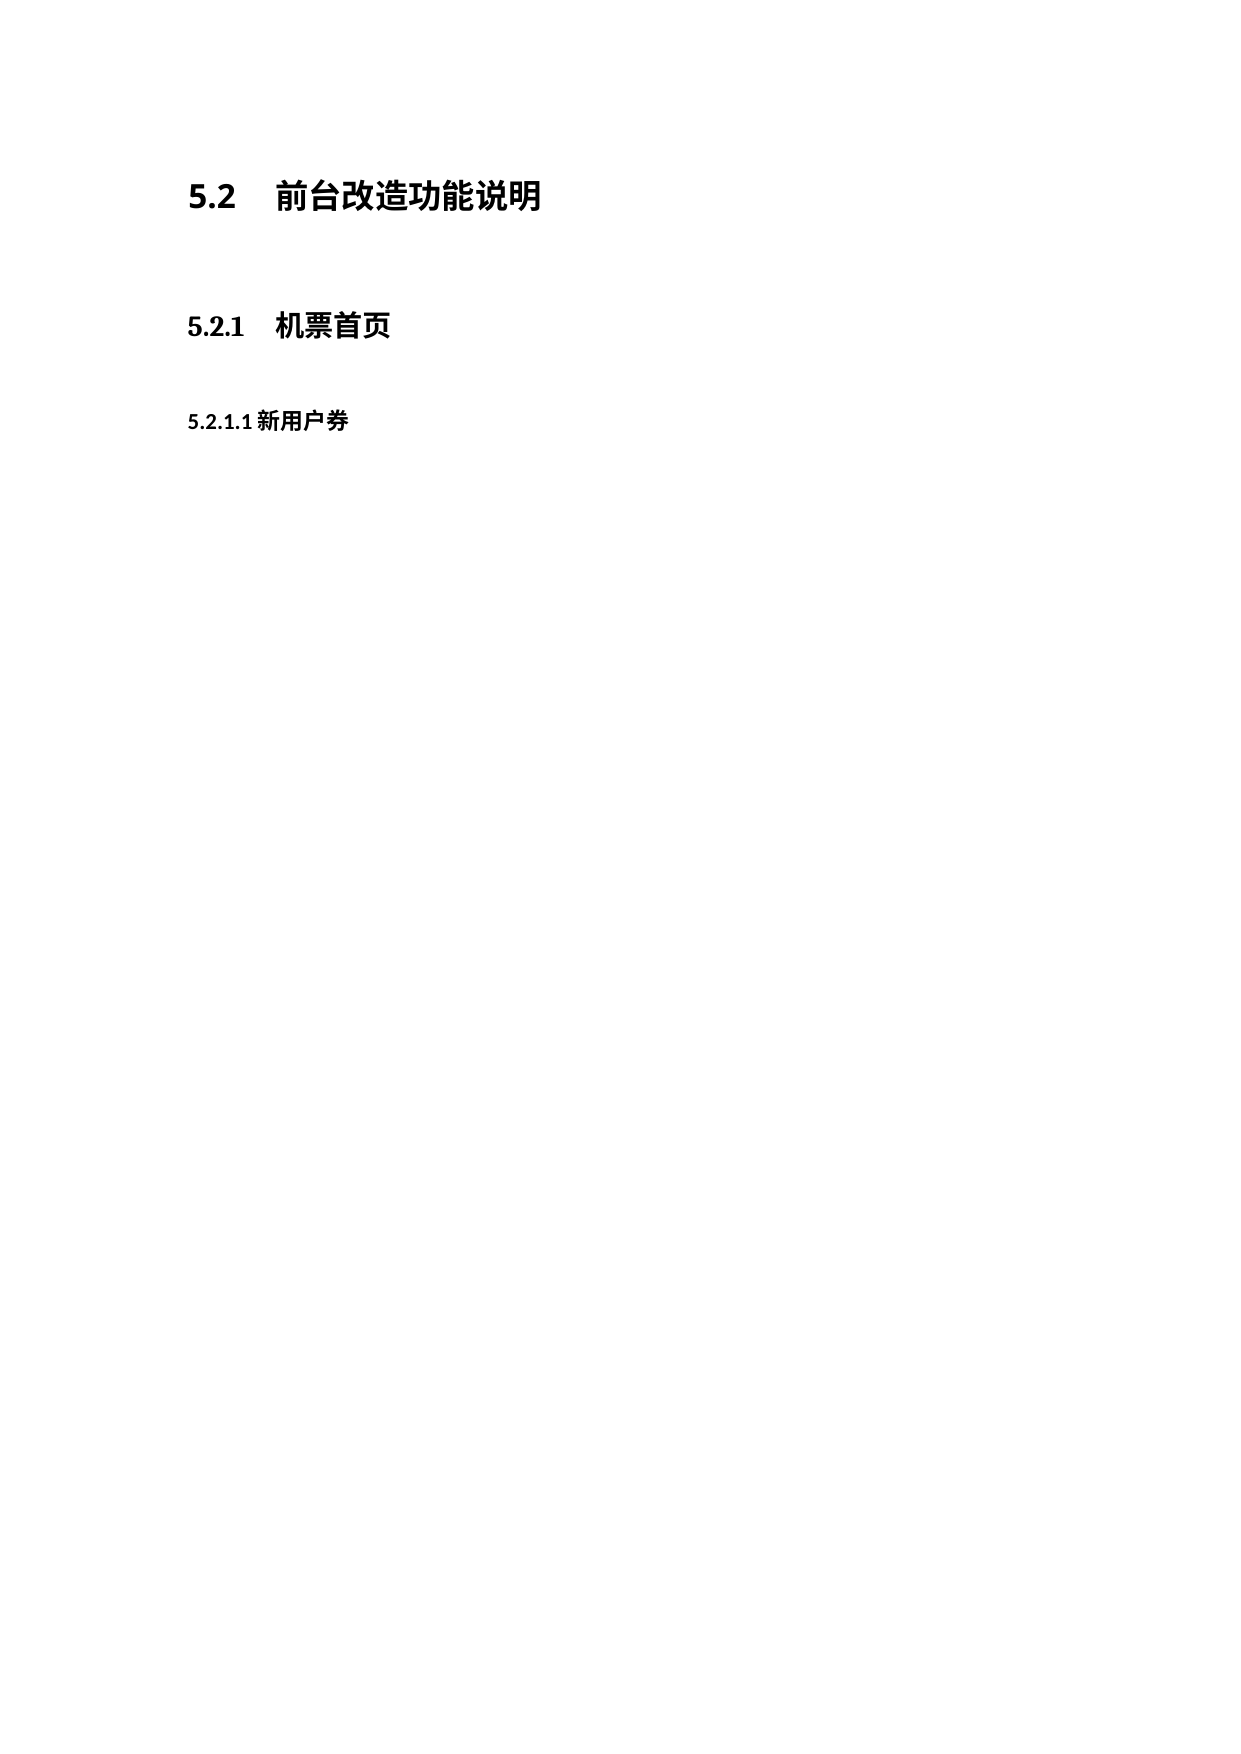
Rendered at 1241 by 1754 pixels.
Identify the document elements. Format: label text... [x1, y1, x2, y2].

subtitle 前台改造功能说明 [188, 162, 1053, 227]
subtitle 机票首页 [187, 291, 1053, 356]
subtitle 5.2.1.1 新用户券 [187, 387, 1053, 452]
